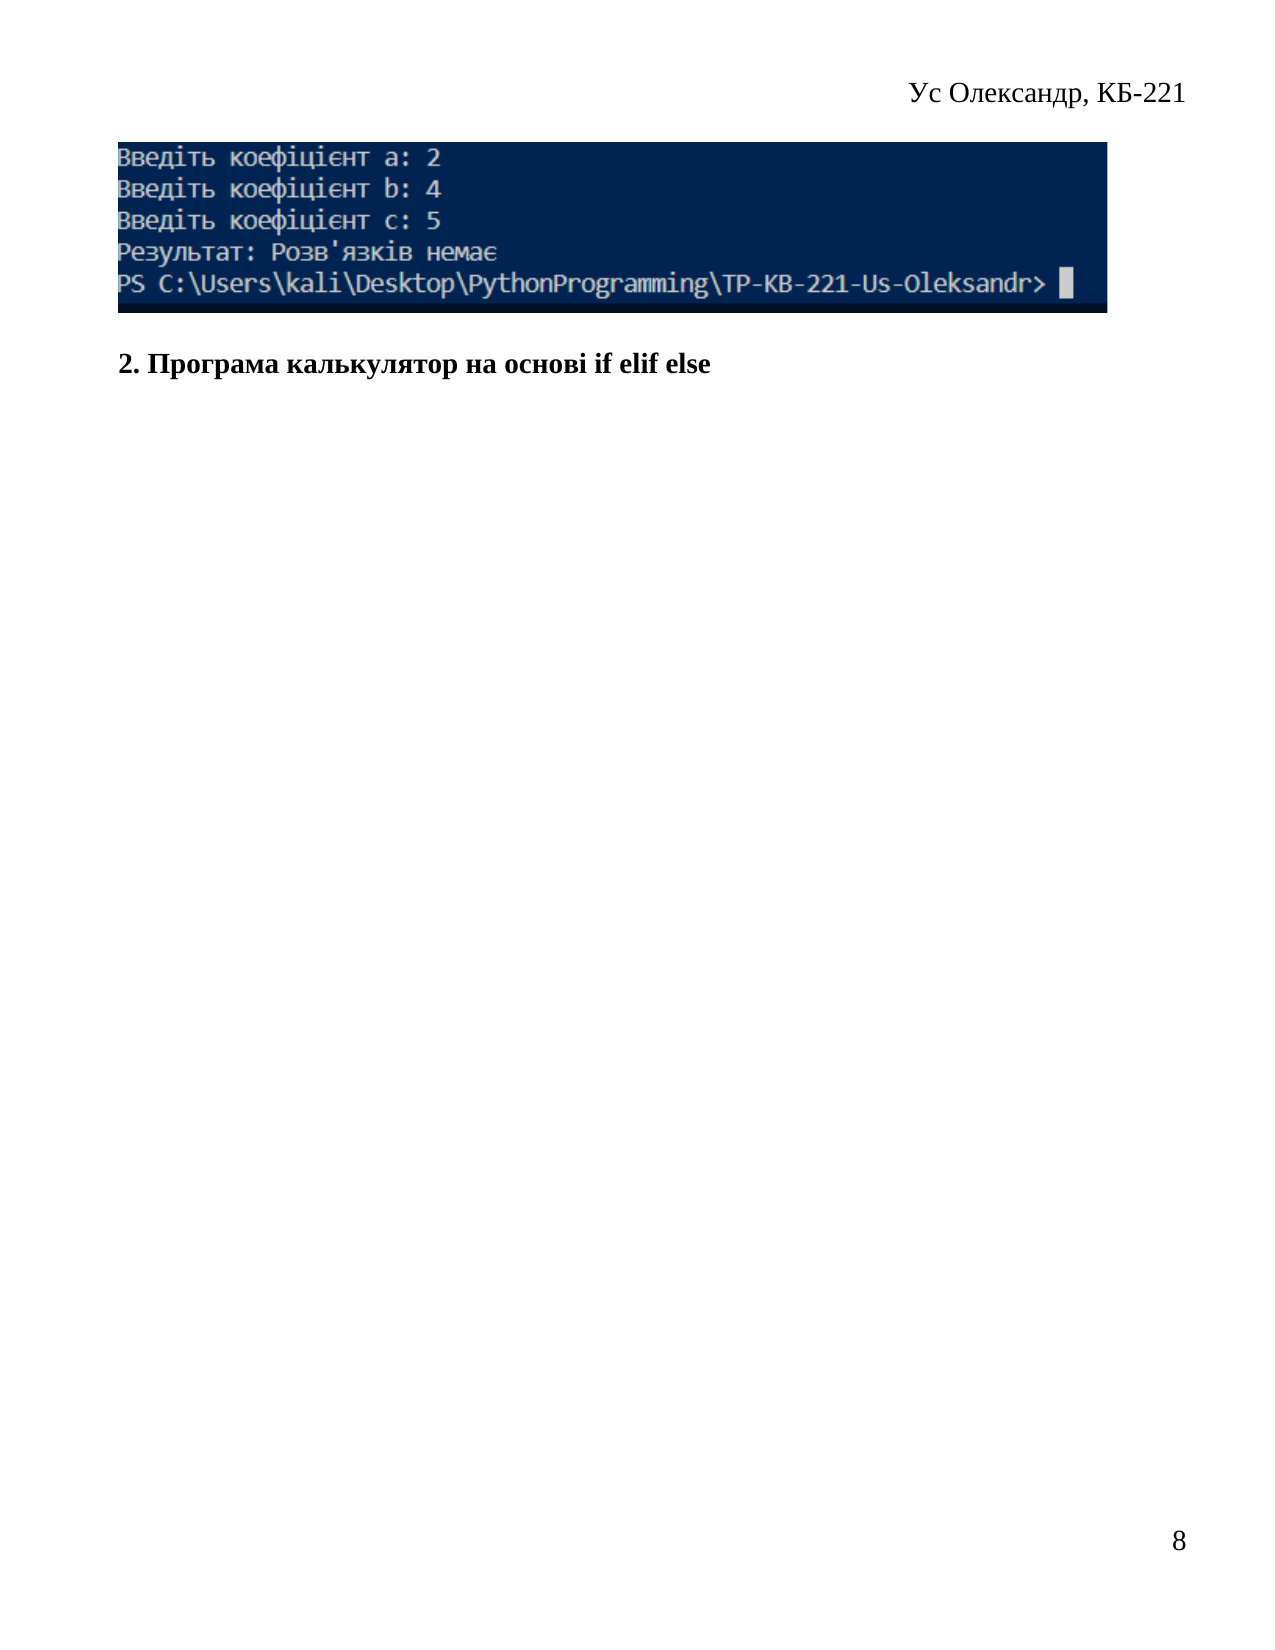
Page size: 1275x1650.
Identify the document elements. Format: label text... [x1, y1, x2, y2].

text 2. Програма калькулятор на основі if elif else [118, 346, 1186, 379]
picture [118, 142, 1108, 313]
